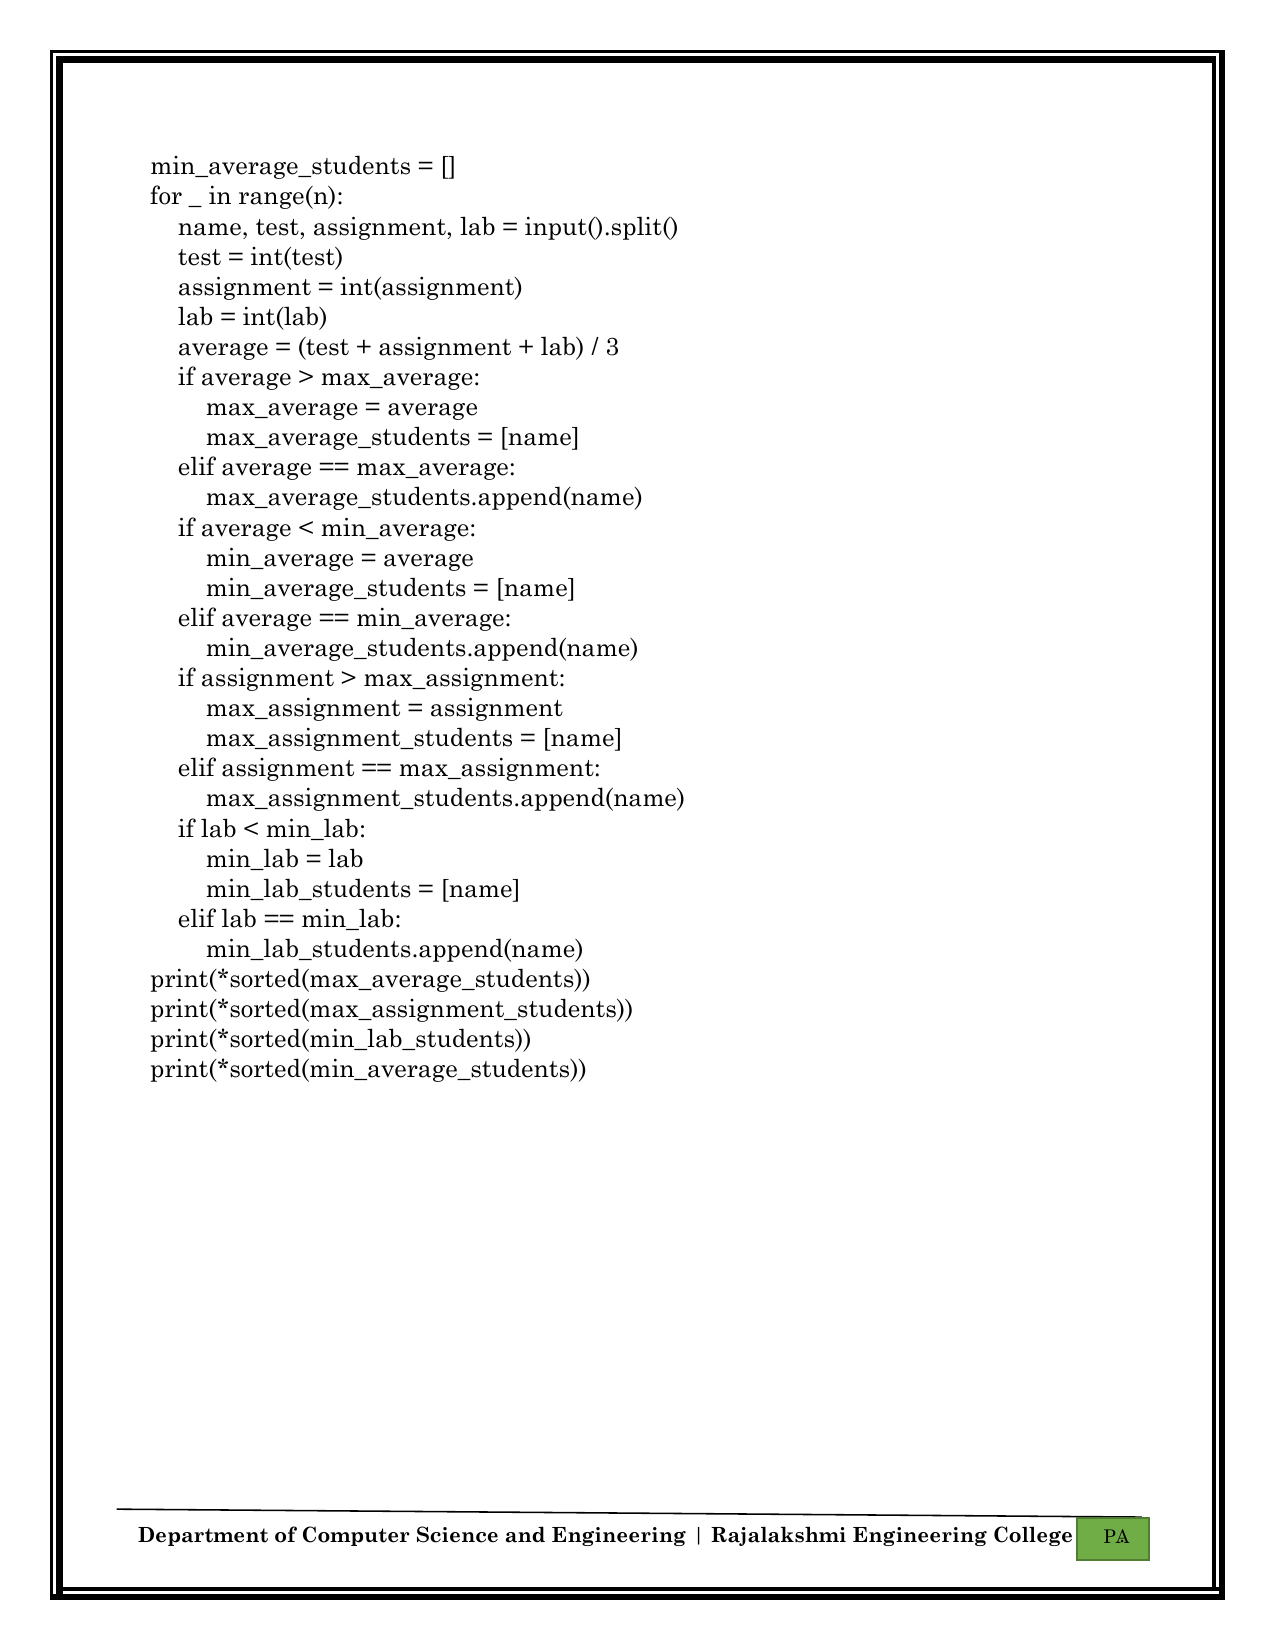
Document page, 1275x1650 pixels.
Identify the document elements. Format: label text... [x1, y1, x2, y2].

text lab = int(lab) [150, 301, 1125, 331]
text name, test, assignment, lab = input().split() [150, 210, 1125, 240]
text min_average_students.append(name) [150, 632, 1125, 662]
text if assignment > max_assignment: [150, 662, 1125, 692]
text print(*sorted(min_average_students)) [150, 1053, 1125, 1083]
text elif assignment == max_assignment: [150, 752, 1125, 782]
text min_average_students = [] [150, 150, 1125, 180]
text if lab < min_lab: [150, 812, 1125, 842]
text max_assignment_students = [name] [150, 722, 1125, 752]
text print(*sorted(max_average_students)) [150, 963, 1125, 993]
text min_lab_students.append(name) [150, 933, 1125, 963]
text assignment = int(assignment) [150, 270, 1125, 301]
text elif average == min_average: [150, 602, 1125, 632]
text max_assignment = assignment [150, 692, 1125, 722]
text min_lab_students = [name] [150, 872, 1125, 903]
text elif lab == min_lab: [150, 903, 1125, 933]
text max_assignment_students.append(name) [150, 782, 1125, 812]
text print(*sorted(min_lab_students)) [150, 1023, 1125, 1053]
text max_average = average [150, 391, 1125, 421]
text print(*sorted(max_assignment_students)) [150, 993, 1125, 1023]
text min_lab = lab [150, 842, 1125, 872]
text min_average_students = [name] [150, 571, 1125, 602]
text max_average_students.append(name) [150, 481, 1125, 511]
text max_average_students = [name] [150, 421, 1125, 451]
text if average > max_average: [150, 361, 1125, 391]
text test = int(test) [150, 240, 1125, 270]
text for _ in range(n): [150, 180, 1125, 210]
text if average < min_average: [150, 511, 1125, 541]
text average = (test + assignment + lab) / 3 [150, 331, 1125, 361]
text min_average = average [150, 541, 1125, 571]
text elif average == max_average: [150, 451, 1125, 481]
